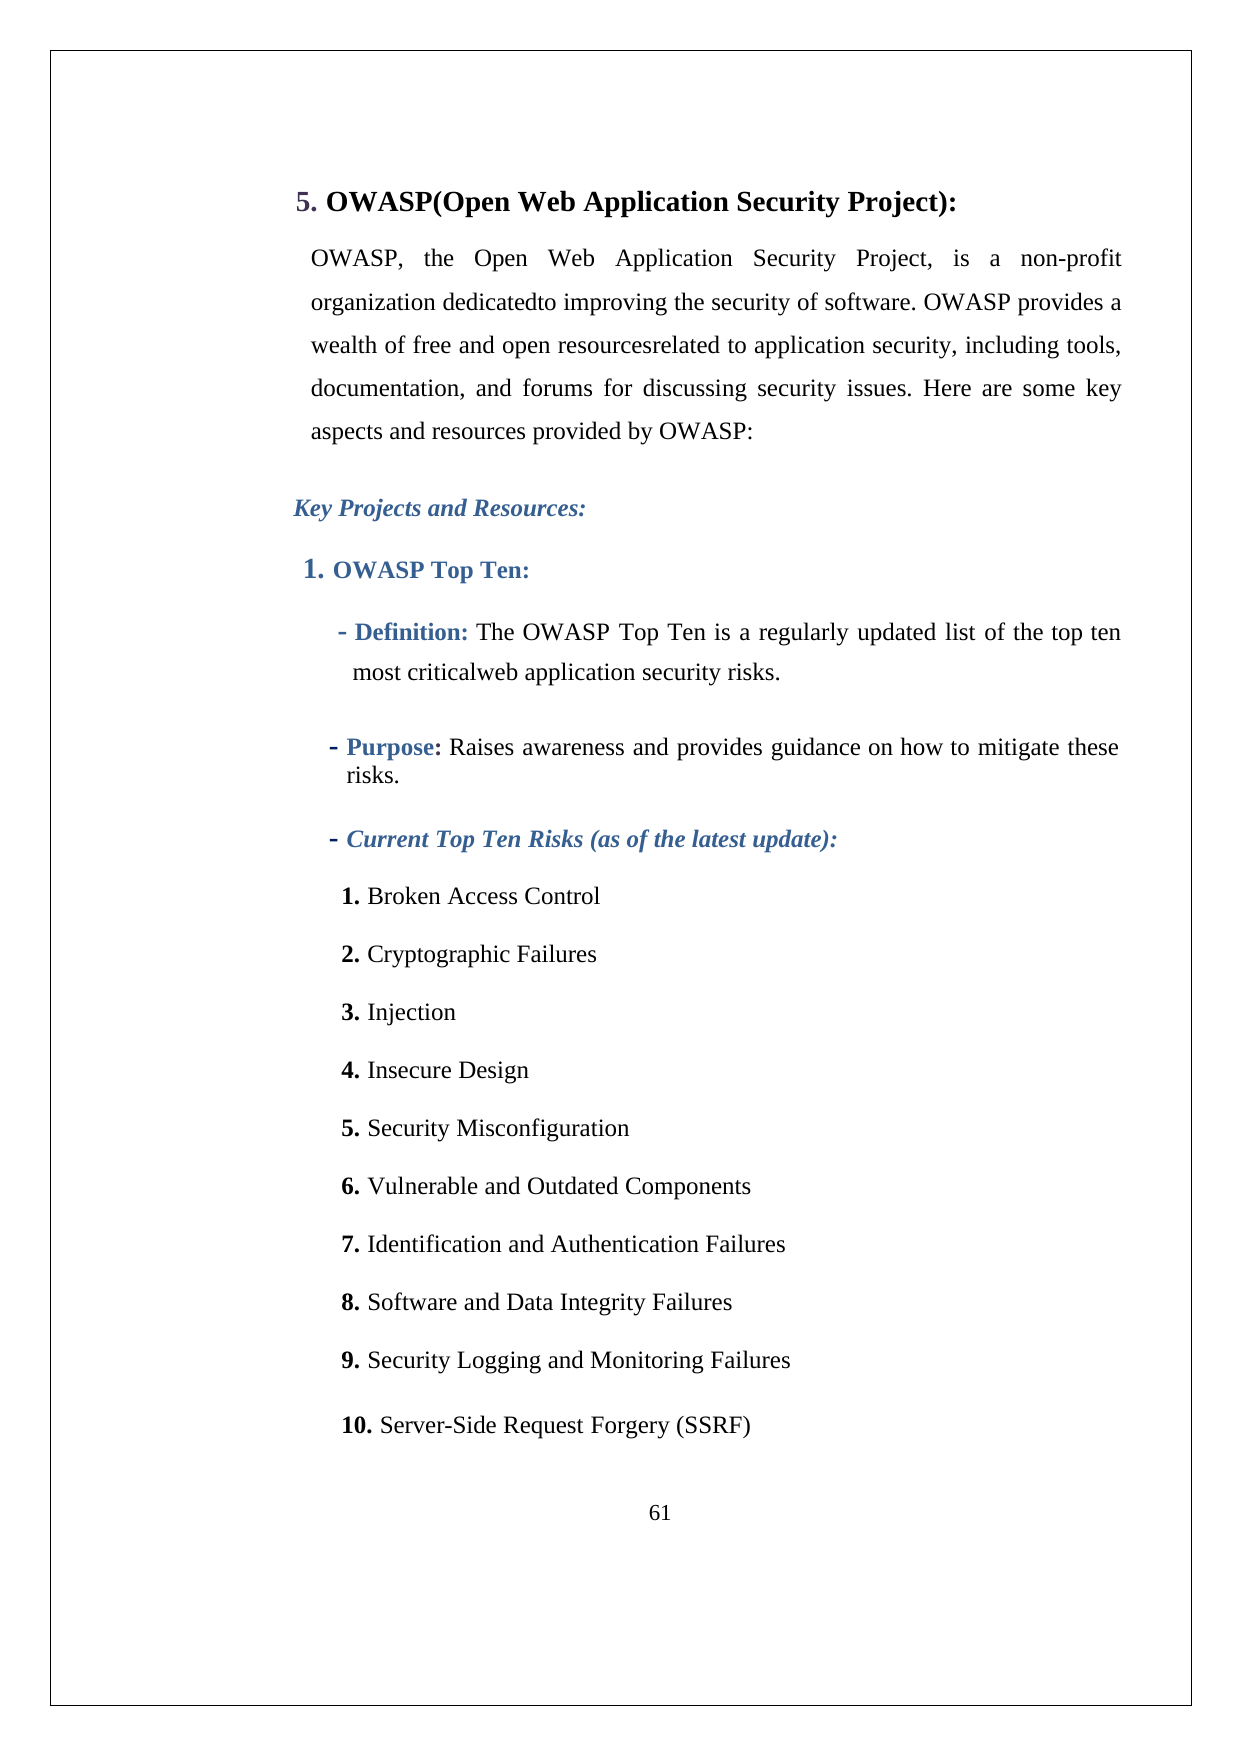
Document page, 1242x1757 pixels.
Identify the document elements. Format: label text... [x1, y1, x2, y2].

list Vulnerable and Outdated Components [341, 1171, 1185, 1200]
list Security Logging and Monitoring Failures [341, 1345, 1185, 1373]
list Cryptographic Failures [341, 939, 1185, 968]
list Insecure Design [341, 1055, 1185, 1084]
list Security Misconfiguration [341, 1113, 1185, 1142]
text Key Projects and Resources: [293, 493, 1185, 522]
subtitle OWASP(Open Web Application Security Project): [296, 184, 1185, 218]
list OWASP Top Ten: [303, 551, 1185, 584]
text - Definition: The OWASP Top Ten is a regularly updated list of the top ten most criticalweb application security risks. [337, 613, 1149, 686]
list Injection [341, 997, 1185, 1026]
list Broken Access Control [341, 881, 1185, 909]
text OWASP, the Open Web Application Security Project, is a non-profit organization dedicatedto improving the security of software. OWASP provides a wealth of free and open resourcesrelated to application security, including tools, documentation, and forums for discussing security issues. Here are some key aspects and resources provided by OWASP: [311, 243, 1122, 445]
list Purpose: Raises awareness and provides guidance on how to mitigate these risks. [329, 729, 1121, 789]
list Server-Side Request Forgery (SSRF) [341, 1410, 1185, 1439]
list Software and Data Integrity Failures [341, 1287, 1185, 1316]
subtitle Current Top Ten Risks (as of the latest update): [329, 820, 1185, 853]
list Identification and Authentication Failures [341, 1229, 1185, 1258]
